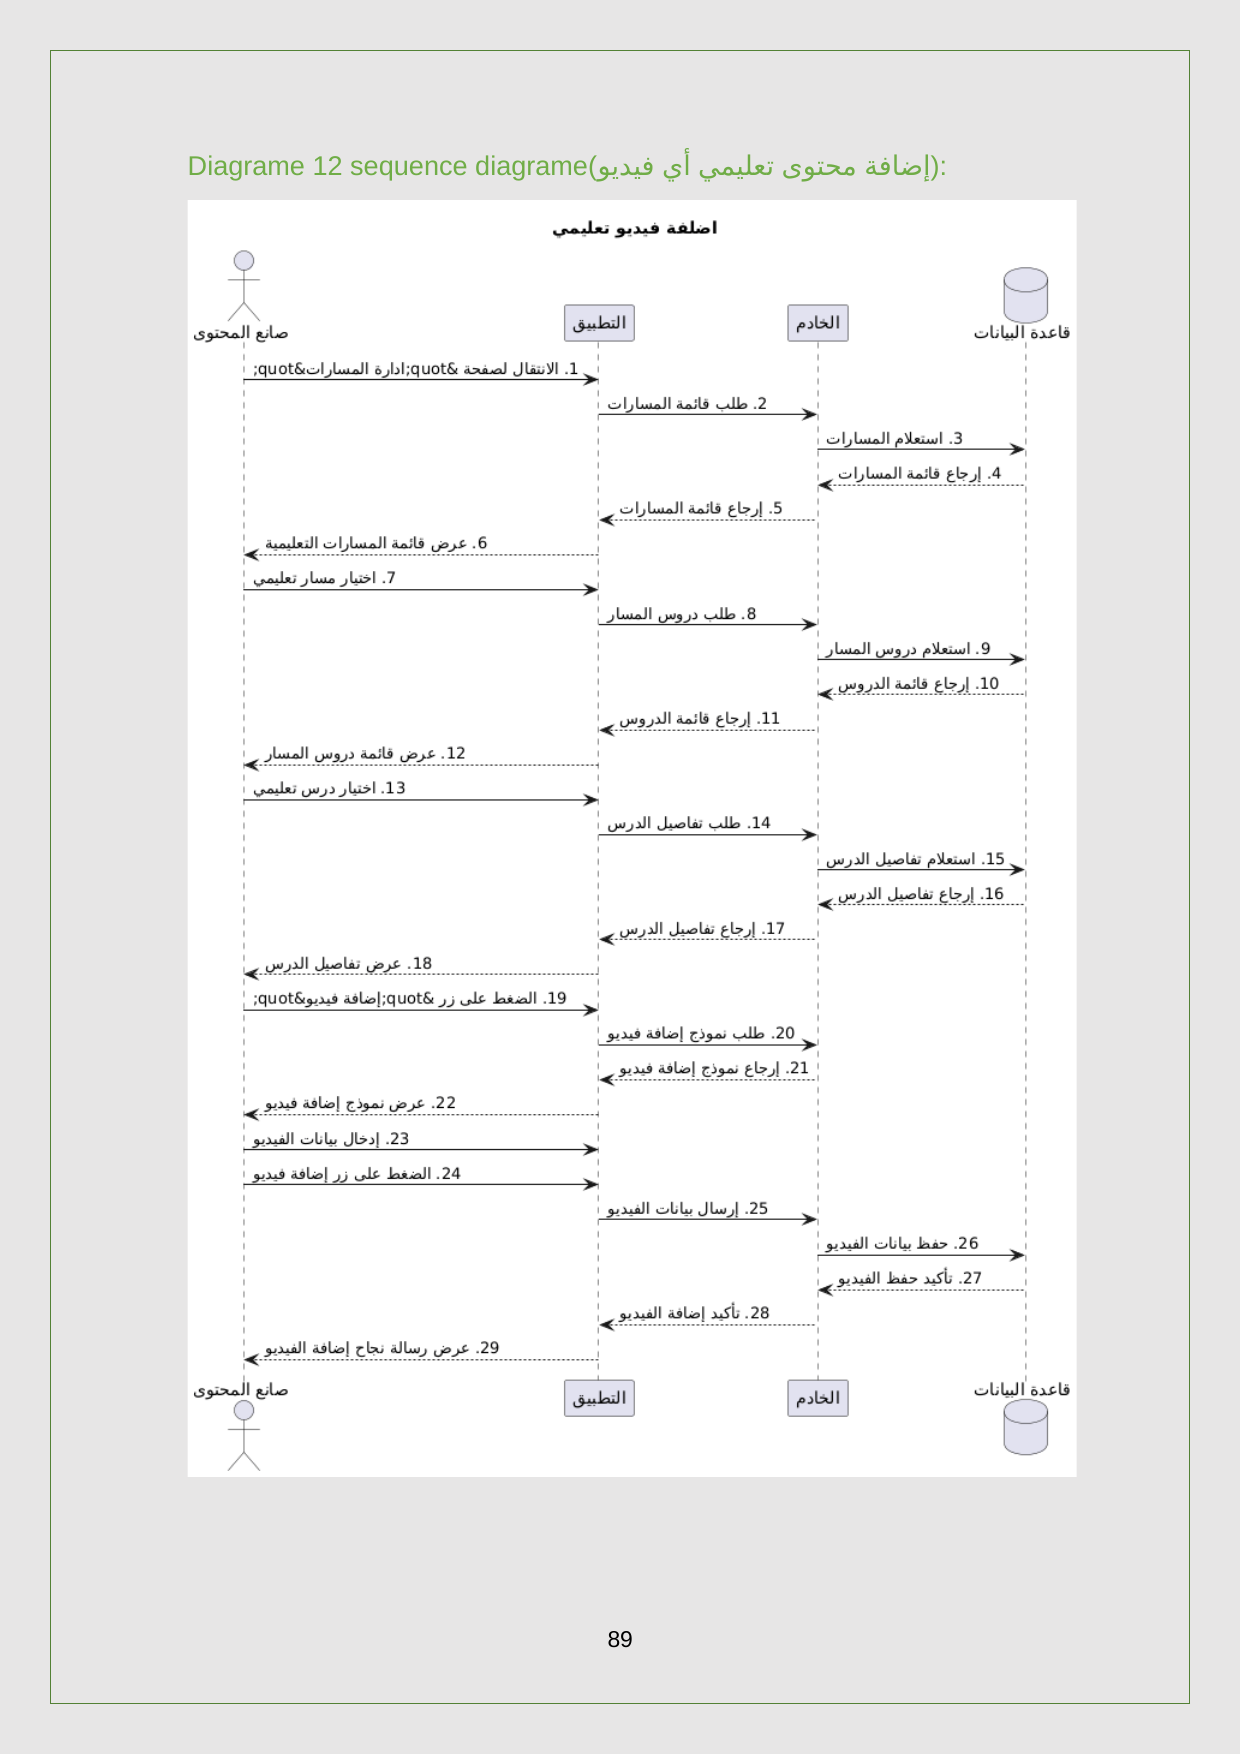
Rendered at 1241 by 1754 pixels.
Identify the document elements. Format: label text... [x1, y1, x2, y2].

picture [187, 200, 1077, 1477]
text Diagrame 12 sequence diagrame(إضافة محتوى تعليمي أي فيديو): [187, 150, 1053, 181]
